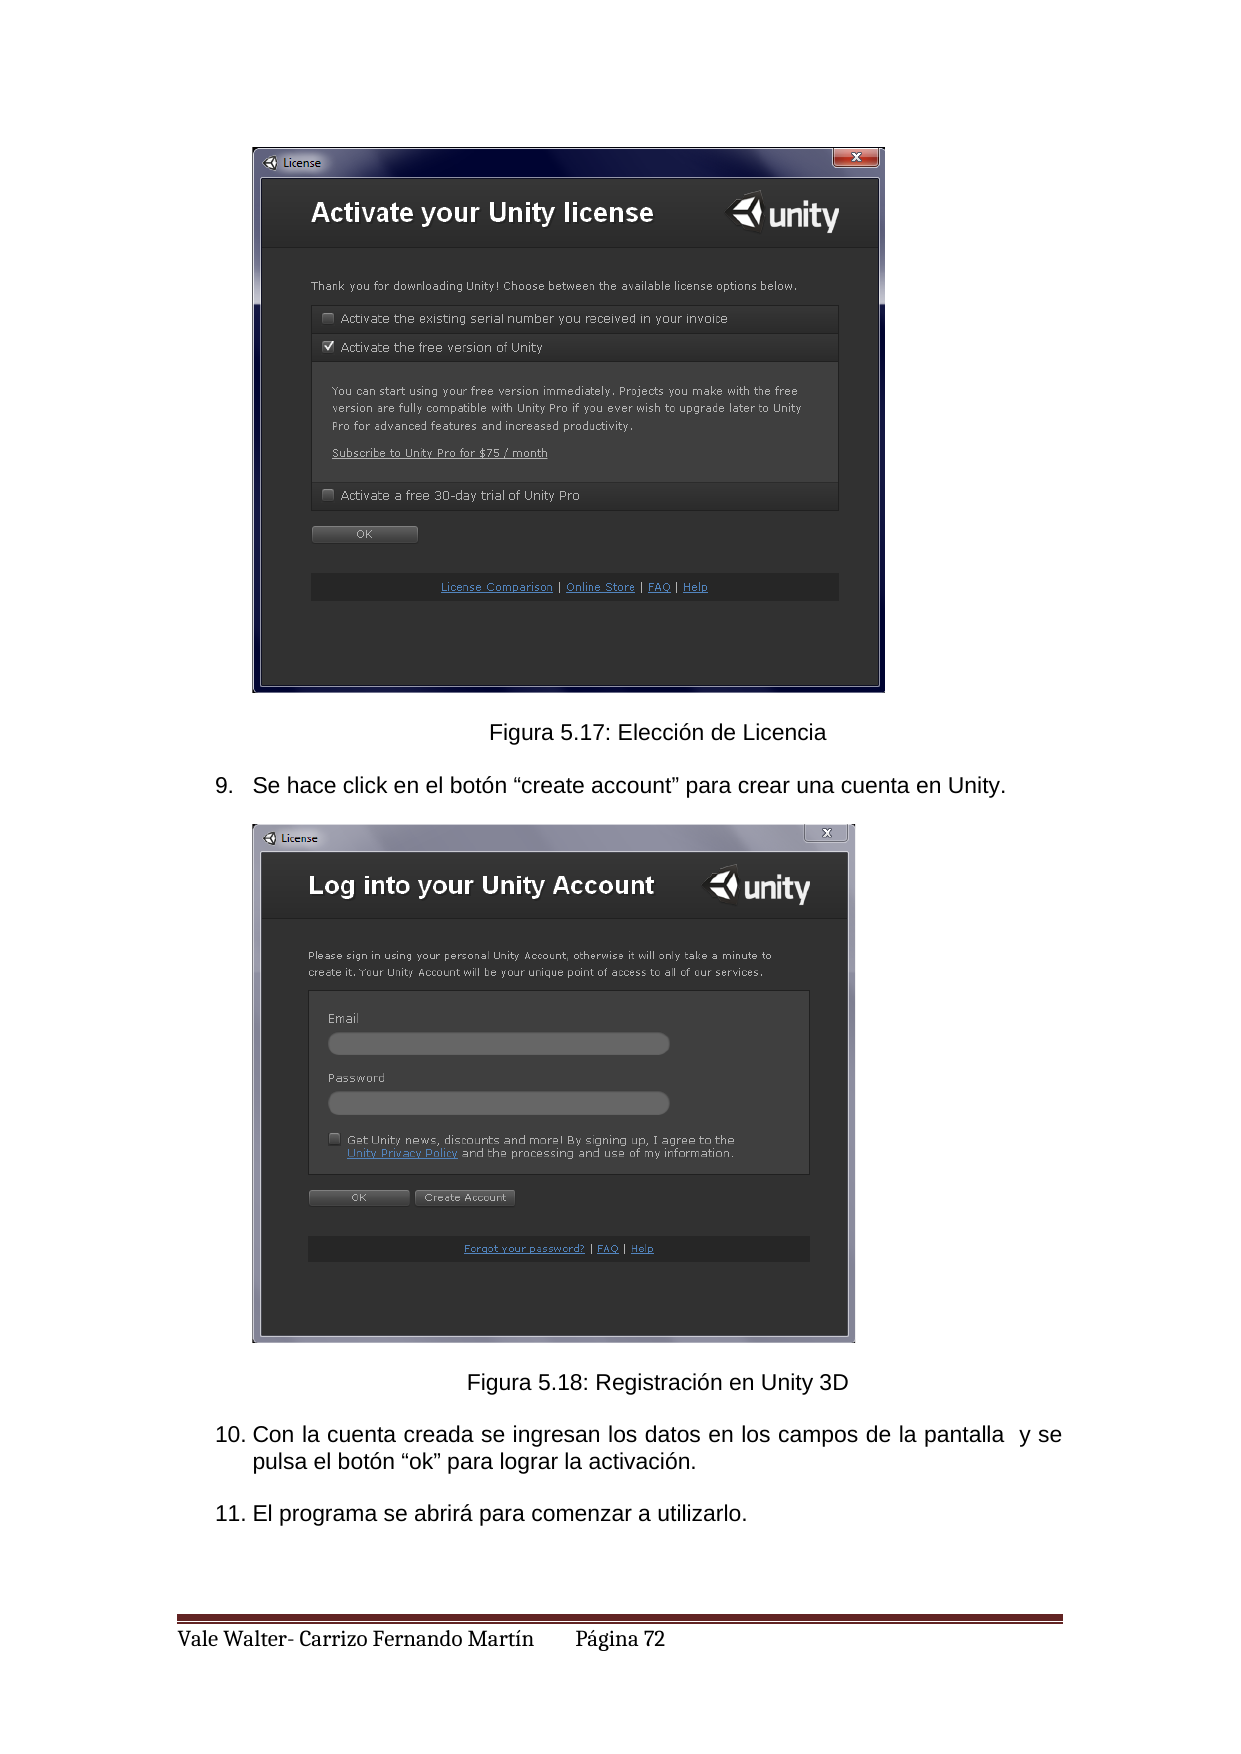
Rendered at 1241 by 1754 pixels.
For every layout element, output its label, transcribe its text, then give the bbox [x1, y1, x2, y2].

list El programa se abrirá para comenzar a utilizarlo. [215, 1500, 1063, 1527]
text Figura 5.17: Elección de Licencia [252, 719, 1063, 745]
list Se hace click en el botón “create account” para crear una cuenta en Unity. [215, 772, 1063, 798]
text Figura 5.18: Registración en Unity 3D [252, 1368, 1063, 1395]
picture [252, 824, 856, 1343]
picture [252, 147, 885, 693]
list Con la cuenta creada se ingresan los datos en los campos de la pantalla y se pulsa el botón “ok” para lograr la activación. [215, 1421, 1063, 1474]
